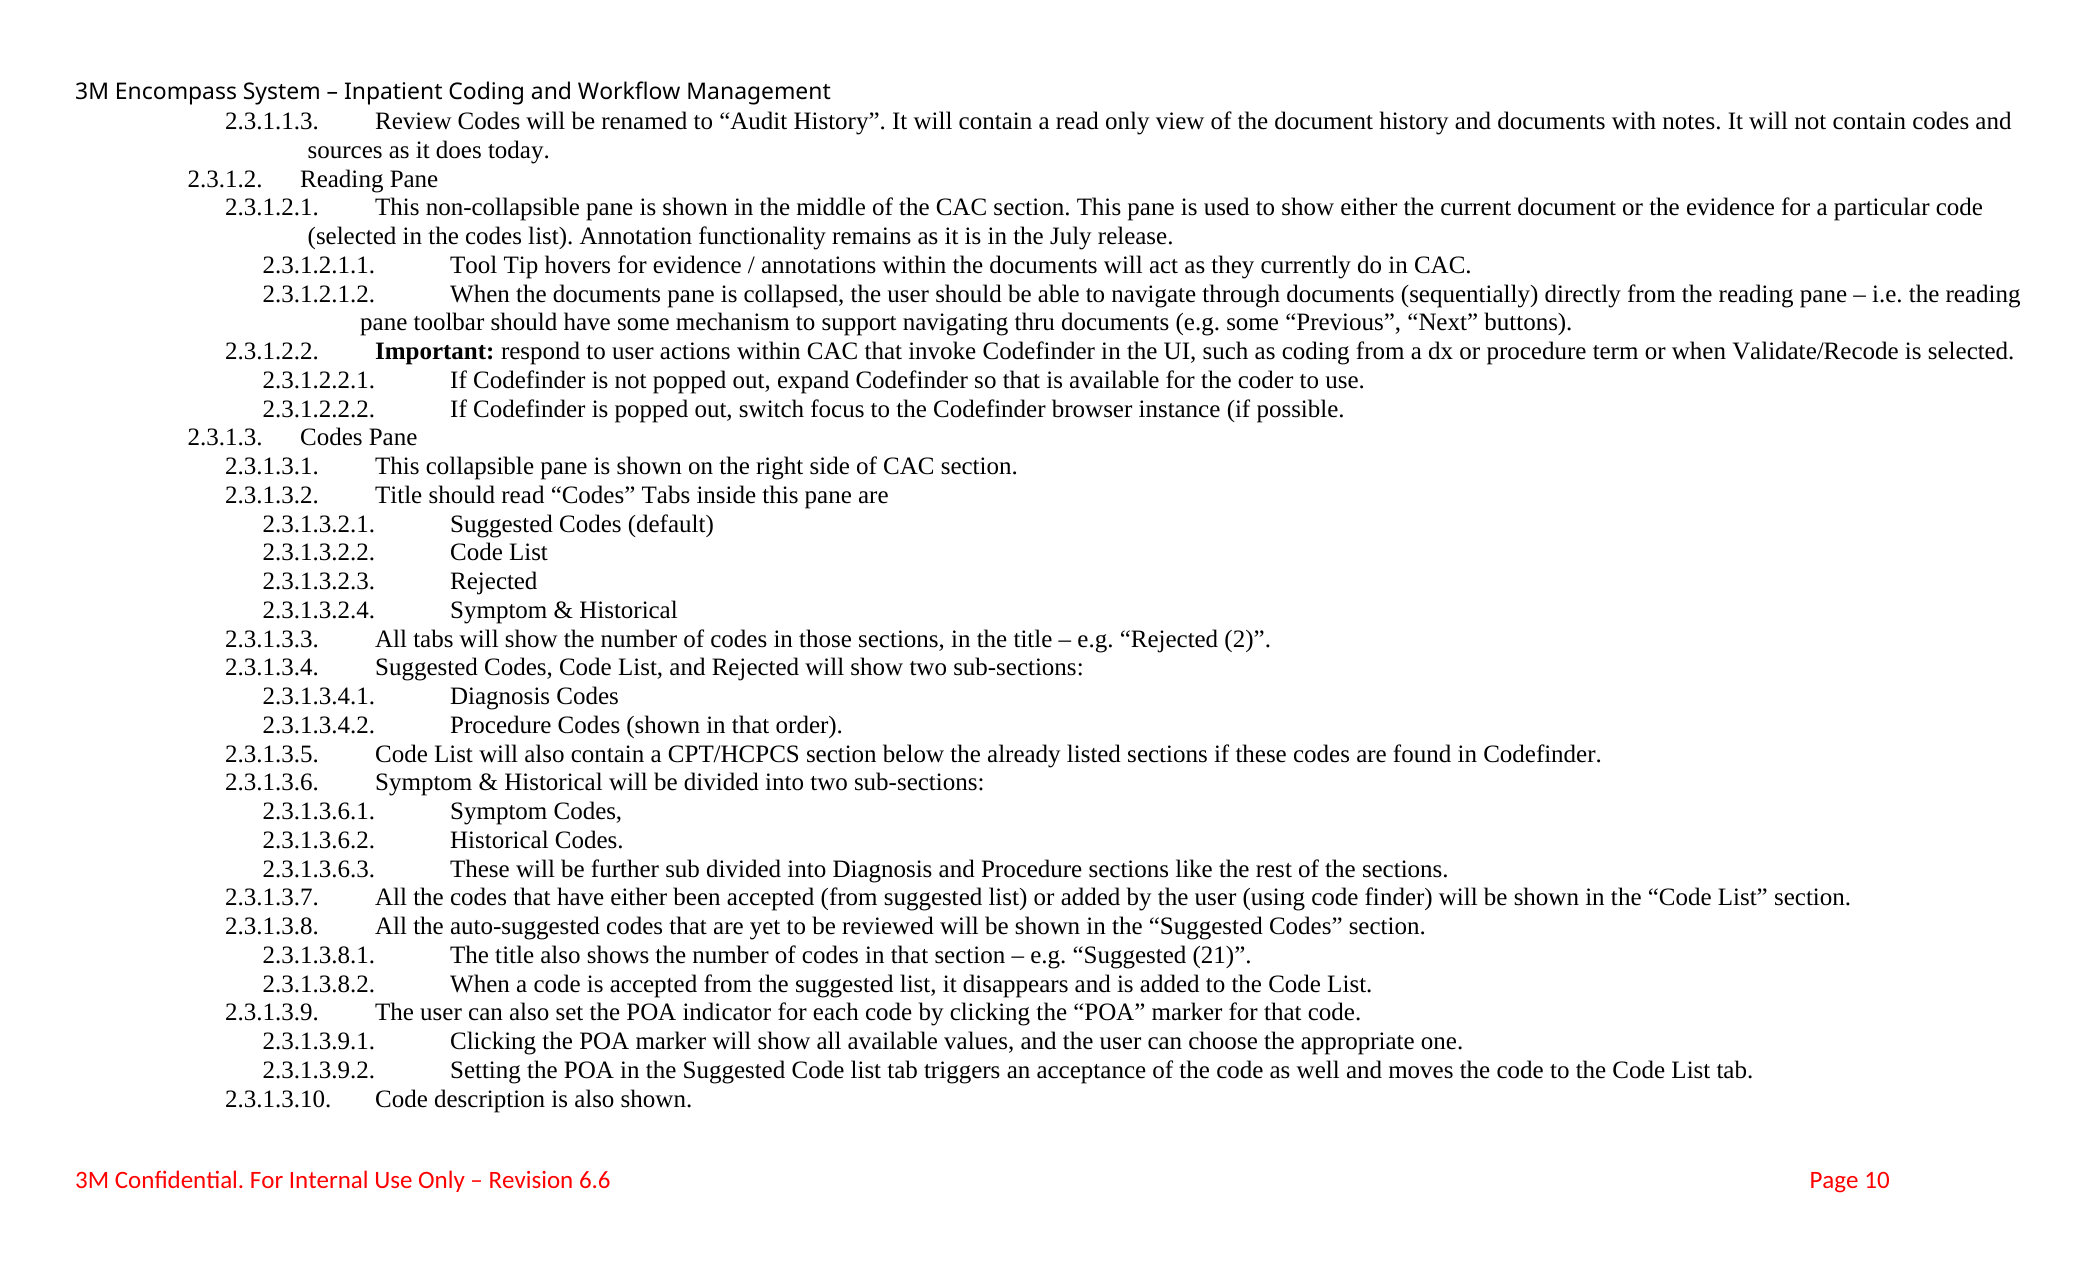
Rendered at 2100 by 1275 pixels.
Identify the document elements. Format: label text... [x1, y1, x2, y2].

list All the codes that have either been accepted (from suggested list) or added by the user (using code finder) will be shown in the “Code List” section. [225, 882, 2025, 911]
list If Codefinder is not popped out, expand Codefinder so that is available for the coder to use. [262, 365, 2025, 394]
list Suggested Codes, Code List, and Rejected will show two sub-sections: [225, 652, 2025, 681]
list These will be further sub divided into Diagnosis and Procedure sections like the rest of the sections. [262, 854, 2025, 882]
list All the auto-suggested codes that are yet to be reviewed will be shown in the “Suggested Codes” section. [225, 911, 2025, 940]
list Important: respond to user actions within CAC that invoke Codefinder in the UI, such as coding from a dx or procedure term or when Validate/Recode is selected. [225, 336, 2025, 365]
list If Codefinder is popped out, switch focus to the Codefinder browser instance (if possible. [262, 394, 2025, 422]
list Code List [262, 537, 2025, 566]
list Title should read “Codes” Tabs inside this pane are [225, 480, 2025, 509]
list The user can also set the POA indicator for each code by clicking the “POA” marker for that code. [225, 997, 2025, 1026]
list Setting the POA in the Suggested Code list tab triggers an acceptance of the code as well and moves the code to the Code List tab. [262, 1055, 2025, 1084]
list Procedure Codes (shown in that order). [262, 710, 2025, 739]
list Symptom Codes, [262, 796, 2025, 825]
list Symptom & Historical [262, 595, 2025, 624]
list The title also shows the number of codes in that section – e.g. “Suggested (21)”. [262, 940, 2025, 969]
list Reading Pane [187, 164, 2025, 192]
list All tabs will show the number of codes in those sections, in the title – e.g. “Rejected (2)”. [225, 624, 2025, 652]
list This non-collapsible pane is shown in the middle of the CAC section. This pane is used to show either the current document or the evidence for a particular code (selected in the codes list). Annotation functionality remains as it is in the July release. [225, 192, 2025, 250]
list Suggested Codes (default) [262, 509, 2025, 537]
list Codes Pane [187, 422, 2025, 451]
list Clicking the POA marker will show all available values, and the user can choose the appropriate one. [262, 1026, 2025, 1055]
list Review Codes will be renamed to “Audit History”. It will contain a read only view of the document history and documents with notes. It will not contain codes and sources as it does today. [225, 106, 2025, 164]
list Rejected [262, 566, 2025, 595]
list Code description is also shown. [225, 1084, 2025, 1112]
list When the documents pane is collapsed, the user should be able to navigate through documents (sequentially) directly from the reading pane – i.e. the reading pane toolbar should have some mechanism to support navigating thru documents (e.g. some “Previous”, “Next” buttons). [262, 279, 2025, 336]
list Code List will also contain a CPT/HCPCS section below the already listed sections if these codes are found in Codefinder. [225, 739, 2025, 767]
list Symptom & Historical will be divided into two sub-sections: [225, 767, 2025, 796]
list Historical Codes. [262, 825, 2025, 854]
list When a code is accepted from the suggested list, it disappears and is added to the Code List. [262, 969, 2025, 997]
list This collapsible pane is shown on the right side of CAC section. [225, 451, 2025, 480]
list Tool Tip hovers for evidence / annotations within the documents will act as they currently do in CAC. [262, 250, 2025, 279]
list Diagnosis Codes [262, 681, 2025, 710]
